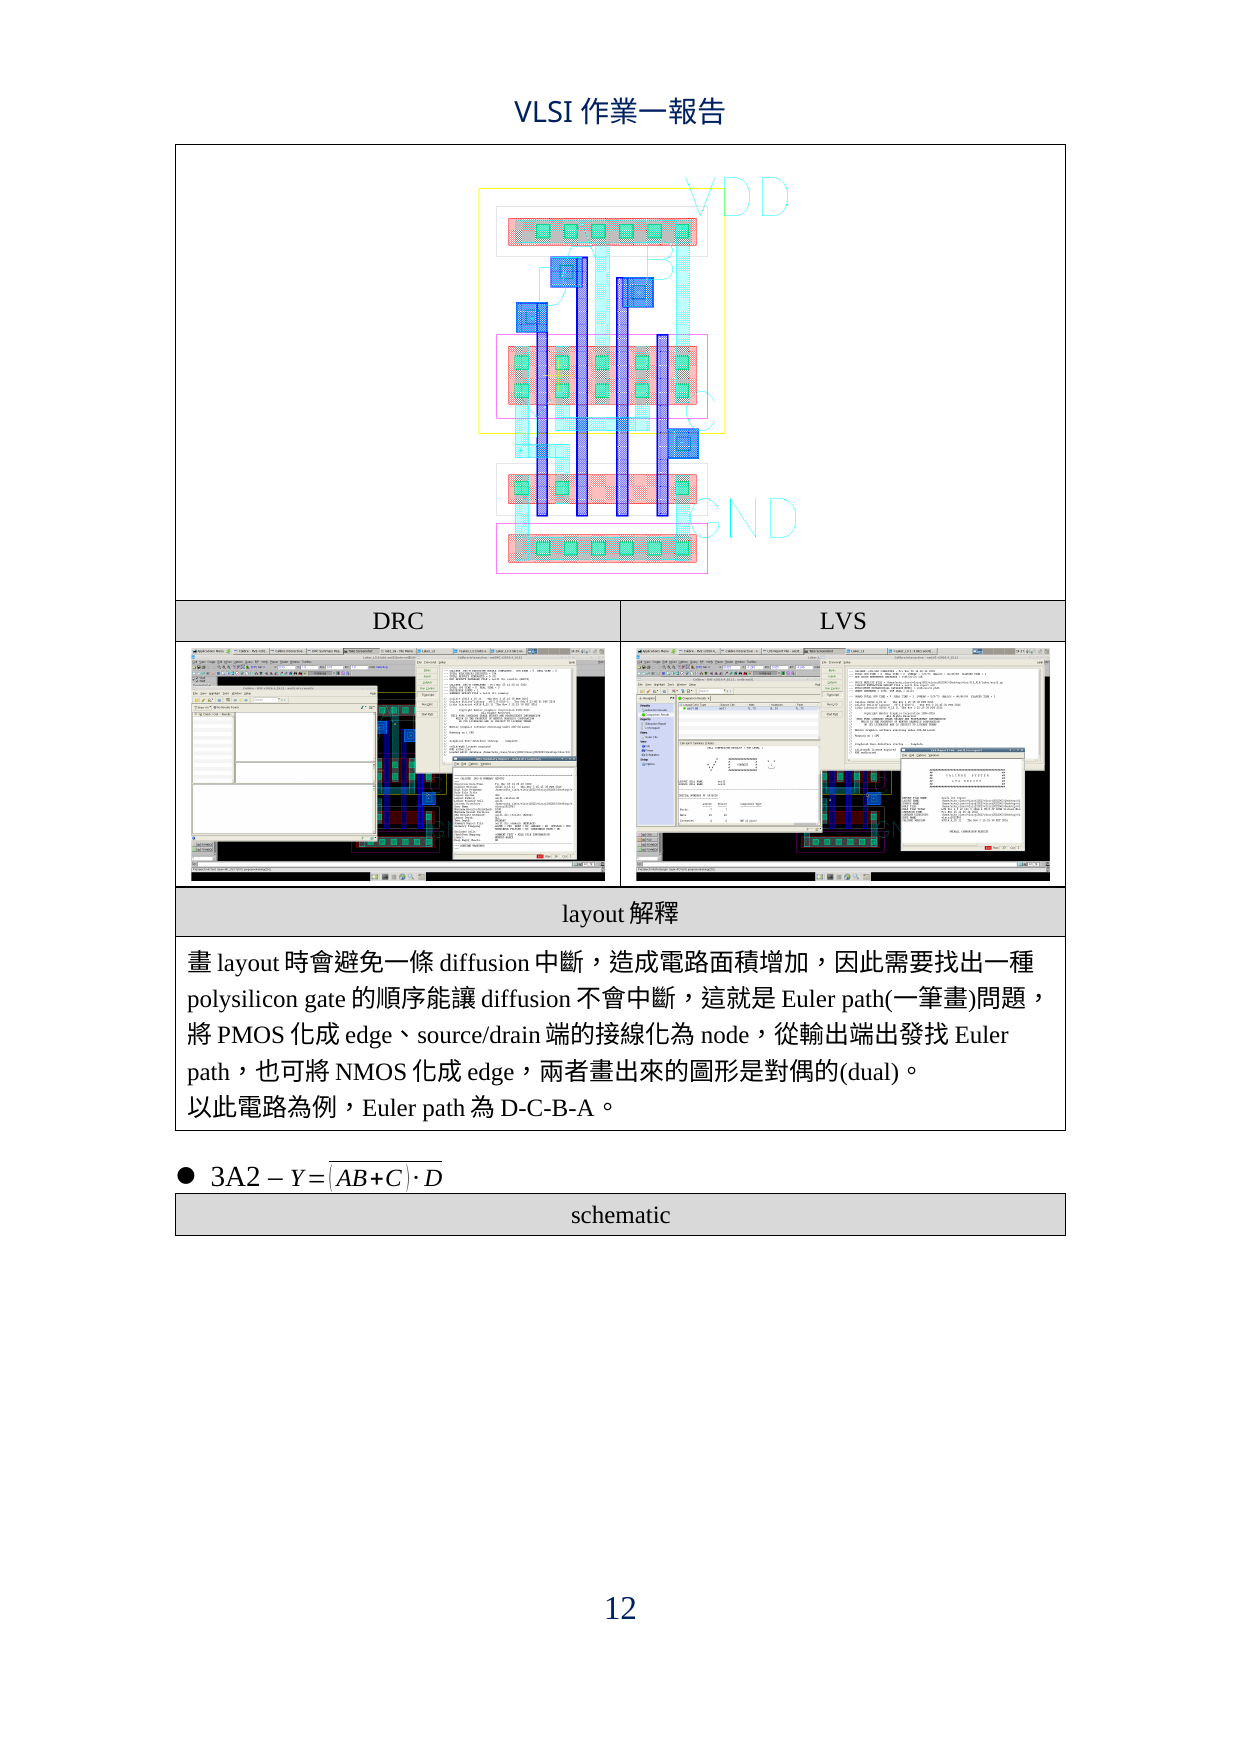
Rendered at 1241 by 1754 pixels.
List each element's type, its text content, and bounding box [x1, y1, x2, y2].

table_cell DRC [176, 601, 620, 641]
table_cell 畫layout時會避免一條diffusion中斷，造成電路面積增加，因此需要找出一種polysilicon gate的順序能讓diffusion不會中斷，這就是Euler path(一筆畫)問題，將PMOS化成edge、source/drain端的接線化為node，從輸出端出發找Euler path，也可將NMOS化成edge，兩者畫出來的圖形是對偶的(dual)。 以此電路為例，Euler path為D-C-B-A。 [176, 937, 1065, 1130]
picture [636, 648, 1050, 881]
table_cell LVS [621, 601, 1065, 641]
table_header schematic [176, 1194, 1065, 1235]
picture [191, 648, 605, 881]
table_cell [621, 642, 1065, 886]
text 3A2 – [175, 1159, 1065, 1193]
picture [413, 150, 828, 594]
table_cell [176, 145, 1065, 599]
table_cell layout解釋 [176, 888, 1065, 936]
table_cell [176, 642, 620, 886]
